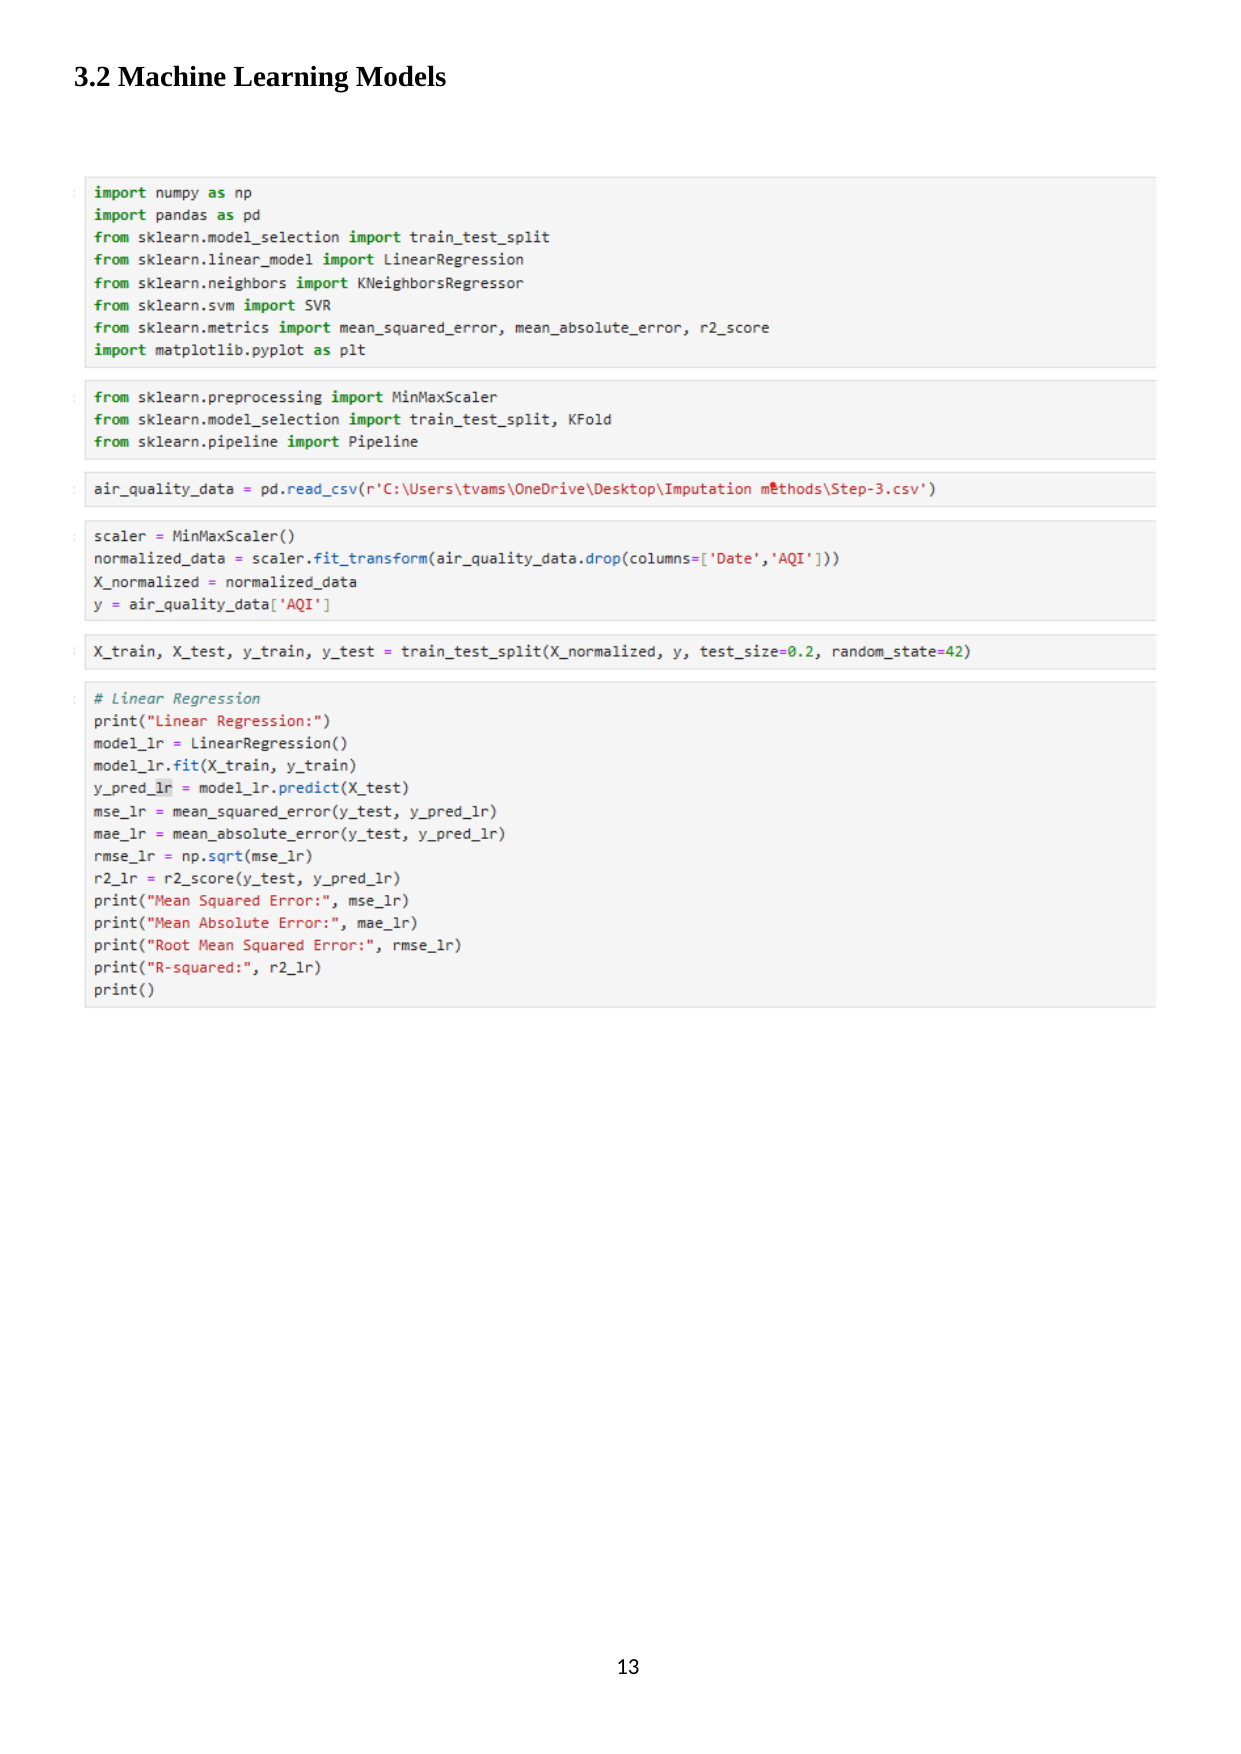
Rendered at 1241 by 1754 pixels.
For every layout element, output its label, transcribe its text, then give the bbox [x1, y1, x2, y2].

picture [73, 169, 1157, 1012]
text 3.2 Machine Learning Models [74, 59, 1181, 93]
